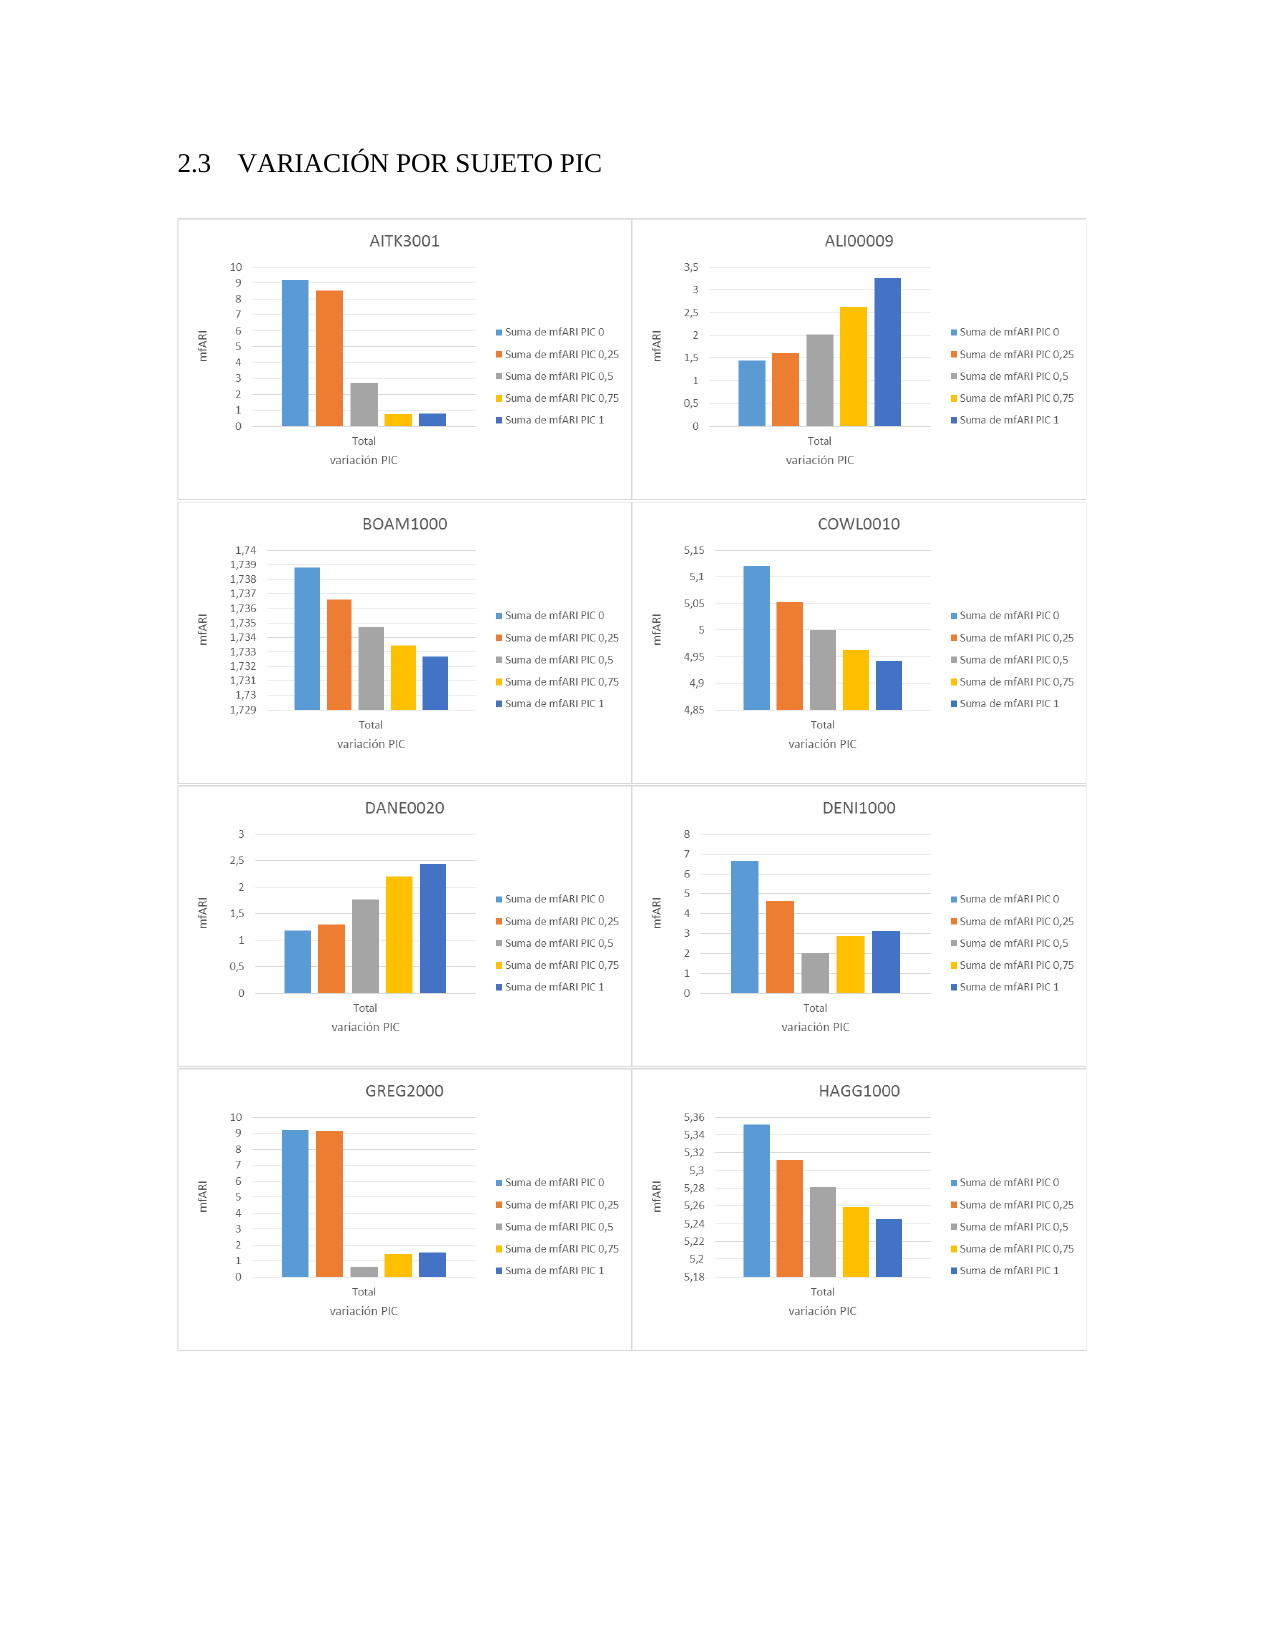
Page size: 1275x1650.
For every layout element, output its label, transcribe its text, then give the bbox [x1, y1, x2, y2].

picture [177, 218, 1087, 500]
picture [177, 502, 1087, 784]
subtitle VARIACIÓN POR SUJETO PIC [177, 148, 1098, 179]
picture [177, 785, 1087, 1067]
picture [177, 1068, 1087, 1351]
